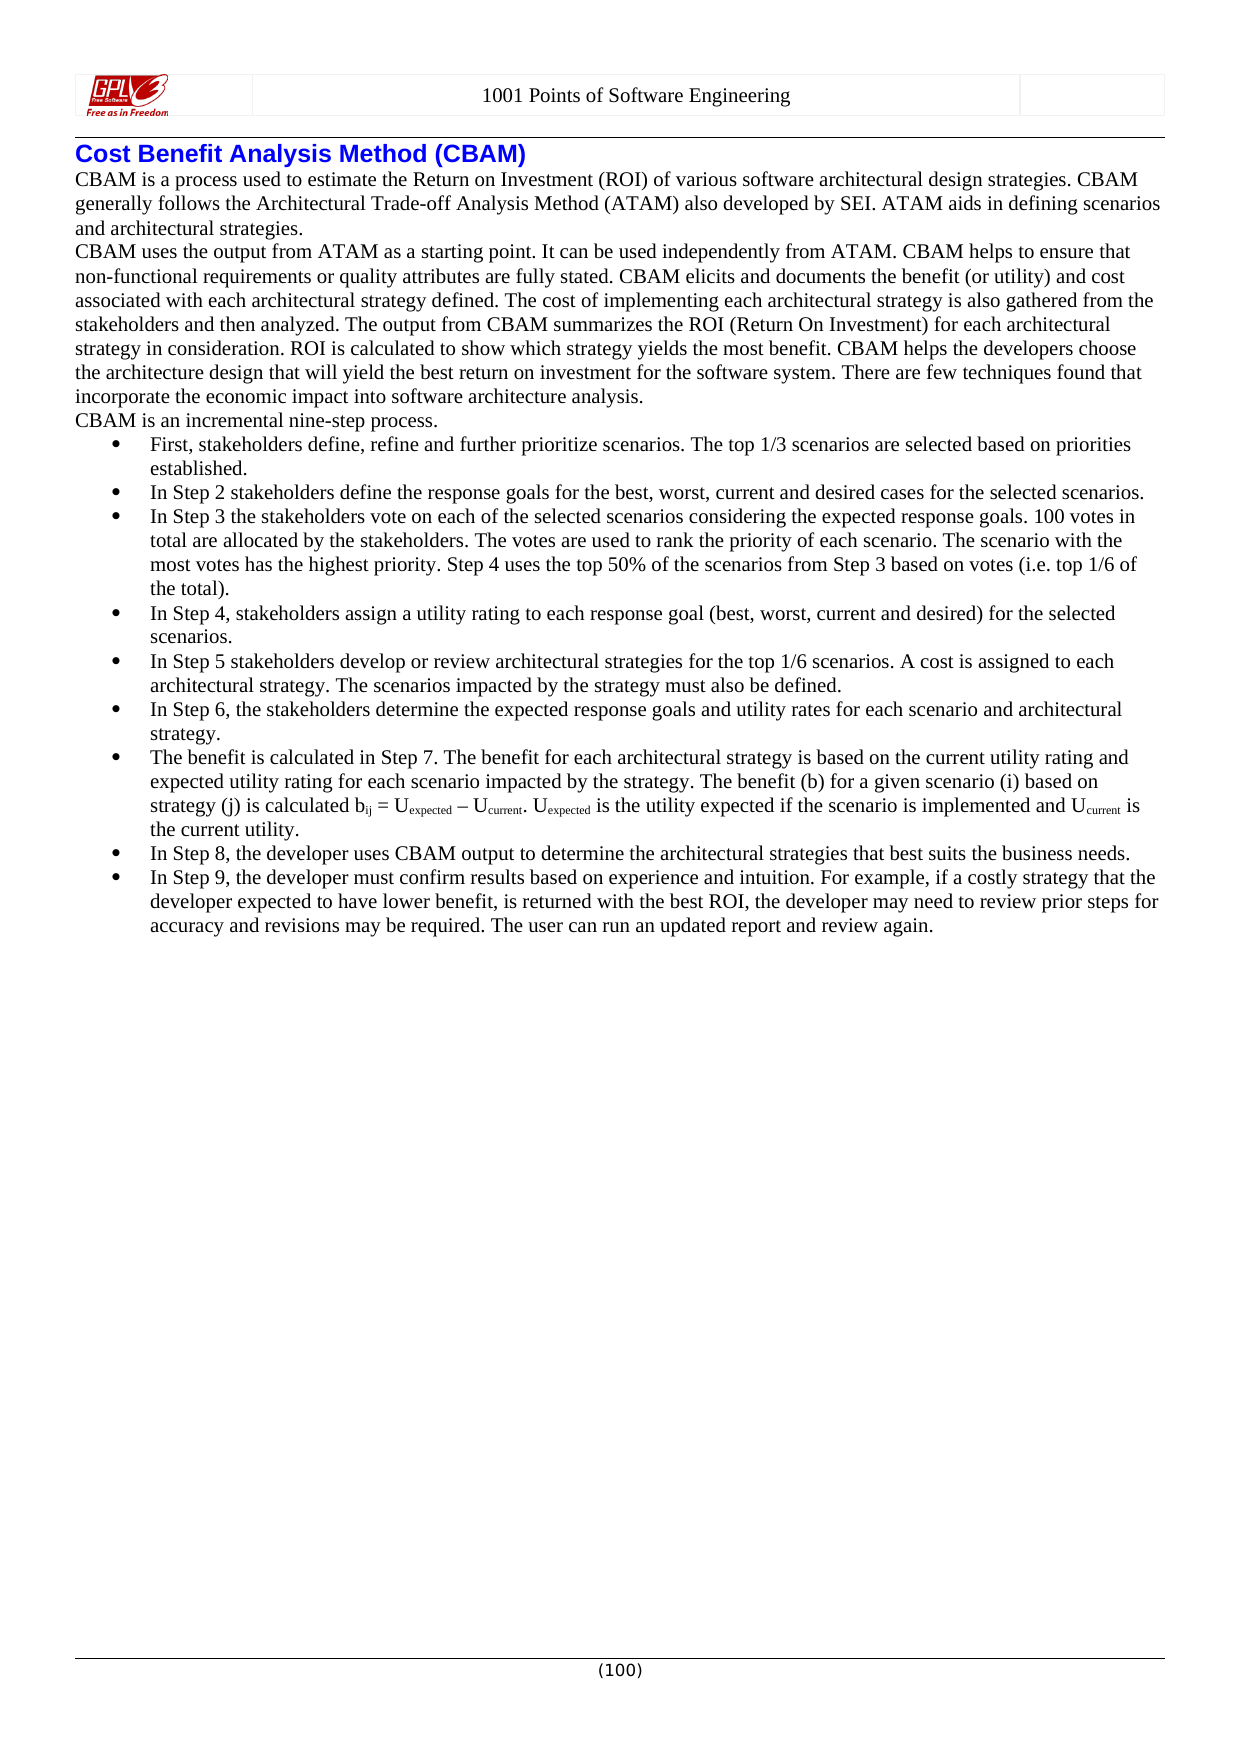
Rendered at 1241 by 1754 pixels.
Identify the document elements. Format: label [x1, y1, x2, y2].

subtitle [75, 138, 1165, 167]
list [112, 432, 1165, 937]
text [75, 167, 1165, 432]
picture [86, 74, 168, 116]
